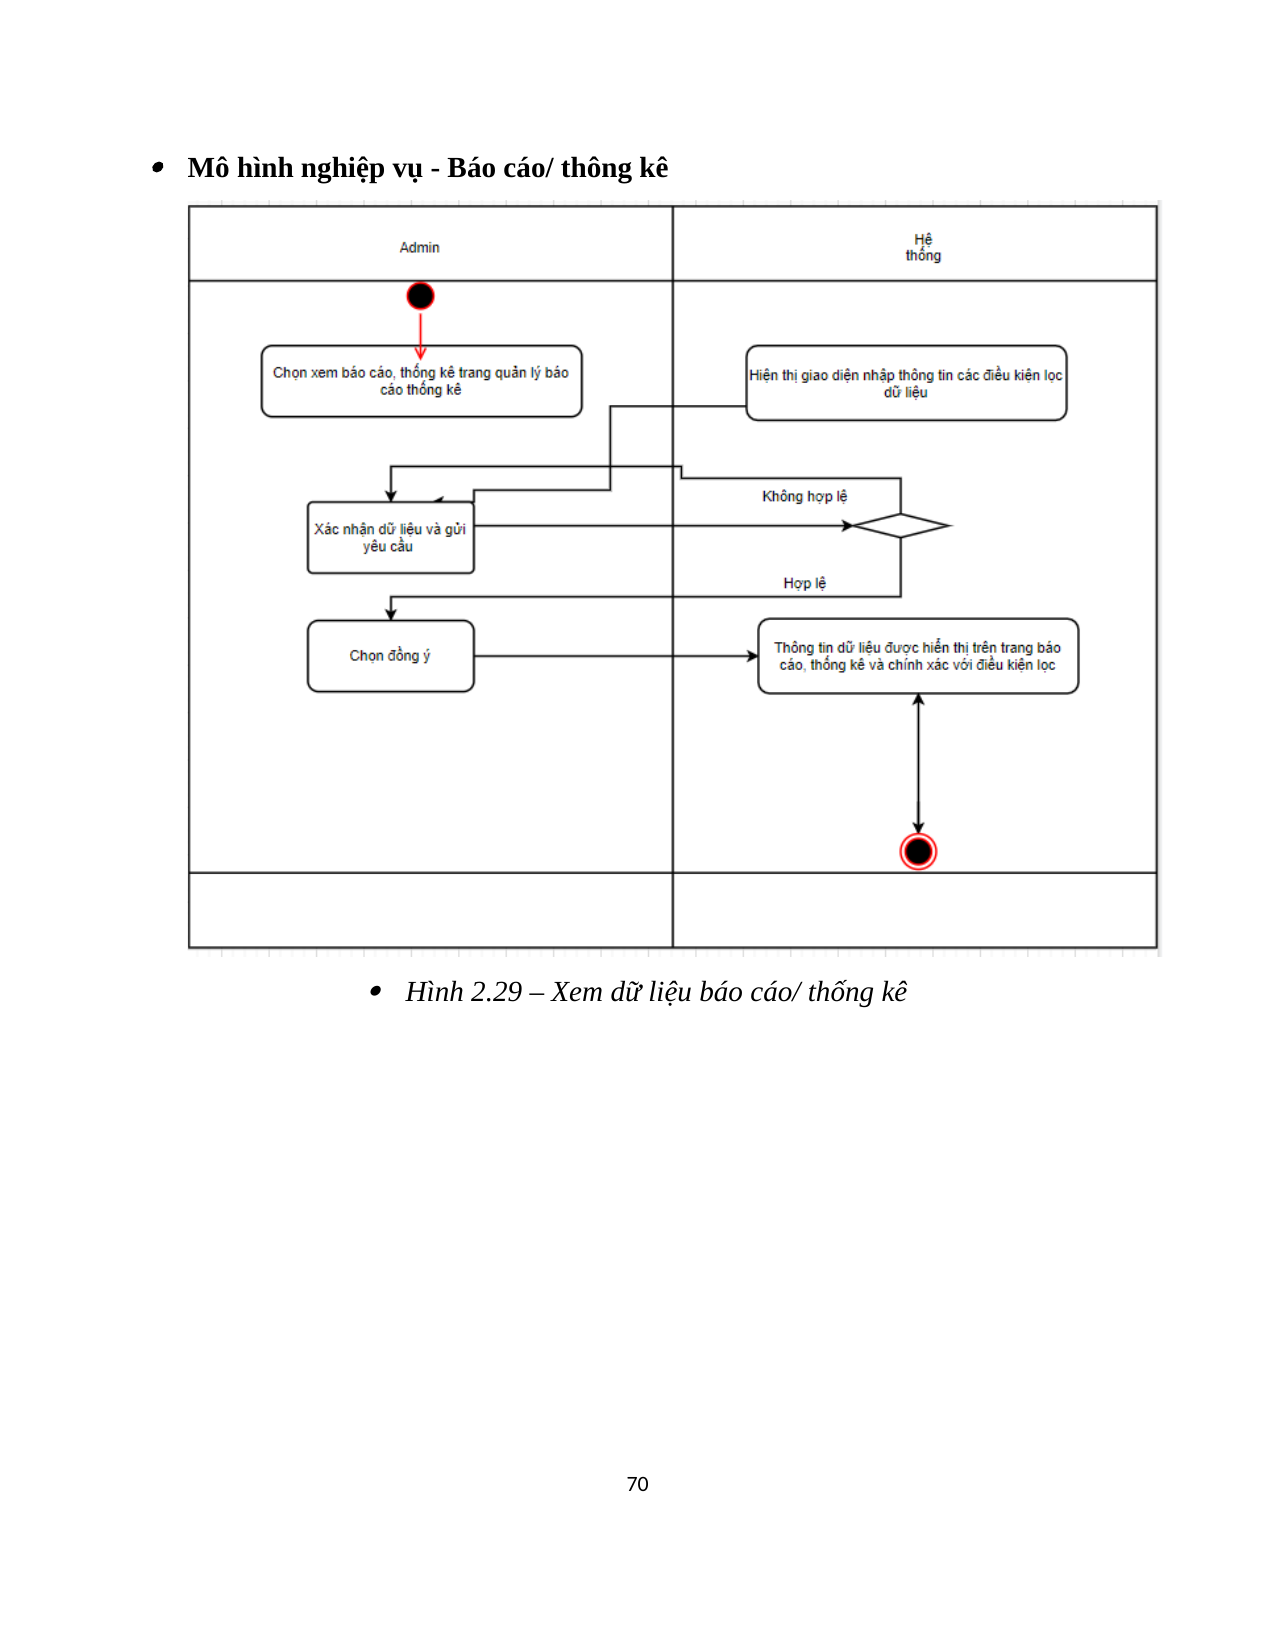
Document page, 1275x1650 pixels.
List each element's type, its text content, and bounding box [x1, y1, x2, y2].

picture [187, 200, 1163, 957]
list Mô hình nghiệp vụ - Báo cáo/ thông kê [150, 150, 1125, 184]
list Hình 2.29 – Xem dữ liệu báo cáo/ thống kê [150, 974, 1125, 1007]
